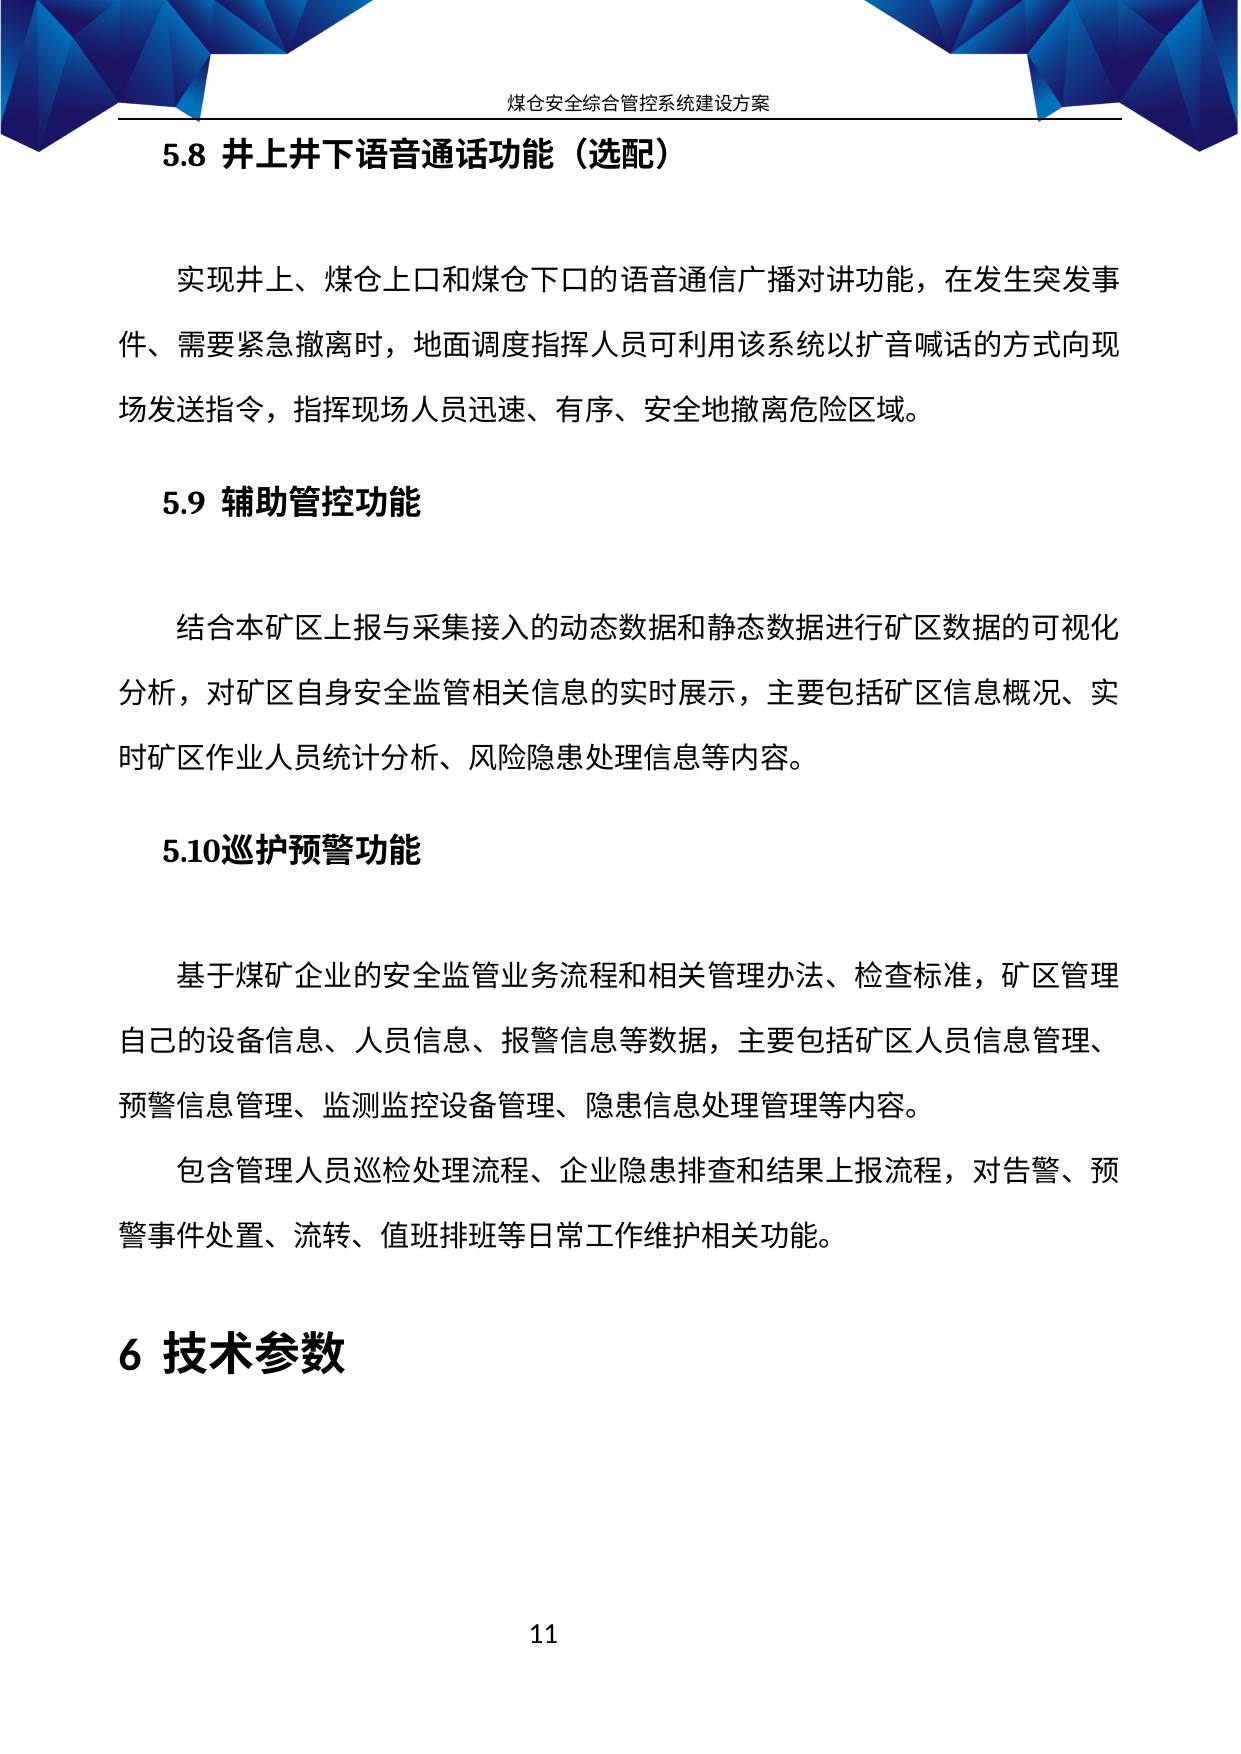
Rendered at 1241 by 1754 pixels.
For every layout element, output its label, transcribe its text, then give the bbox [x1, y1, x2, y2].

subtitle 巡护预警功能 [162, 816, 1122, 881]
picture [1, 0, 376, 155]
subtitle 辅助管控功能 [162, 468, 1122, 533]
picture [861, 0, 1238, 155]
text 结合本矿区上报与采集接入的动态数据和静态数据进行矿区数据的可视化分析，对矿区自身安全监管相关信息的实时展示，主要包括矿区信息概况、实时矿区作业人员统计分析、风险隐患处理信息等内容。 [118, 593, 1122, 788]
text 基于煤矿企业的安全监管业务流程和相关管理办法、检查标准，矿区管理自己的设备信息、人员信息、报警信息等数据，主要包括矿区人员信息管理、预警信息管理、监测监控设备管理、隐患信息处理管理等内容。 [118, 941, 1122, 1136]
subtitle 井上井下语音通话功能（选配） [162, 120, 1122, 185]
text 实现井上、煤仓上口和煤仓下口的语音通信广播对讲功能，在发生突发事件、需要紧急撤离时，地面调度指挥人员可利用该系统以扩音喊话的方式向现场发送指令，指挥现场人员迅速、有序、安全地撤离危险区域。 [118, 246, 1122, 441]
subtitle 技术参数 [118, 1302, 1122, 1399]
text 包含管理人员巡检处理流程、企业隐患排查和结果上报流程，对告警、预警事件处置、流转、值班排班等日常工作维护相关功能。 [118, 1136, 1122, 1266]
